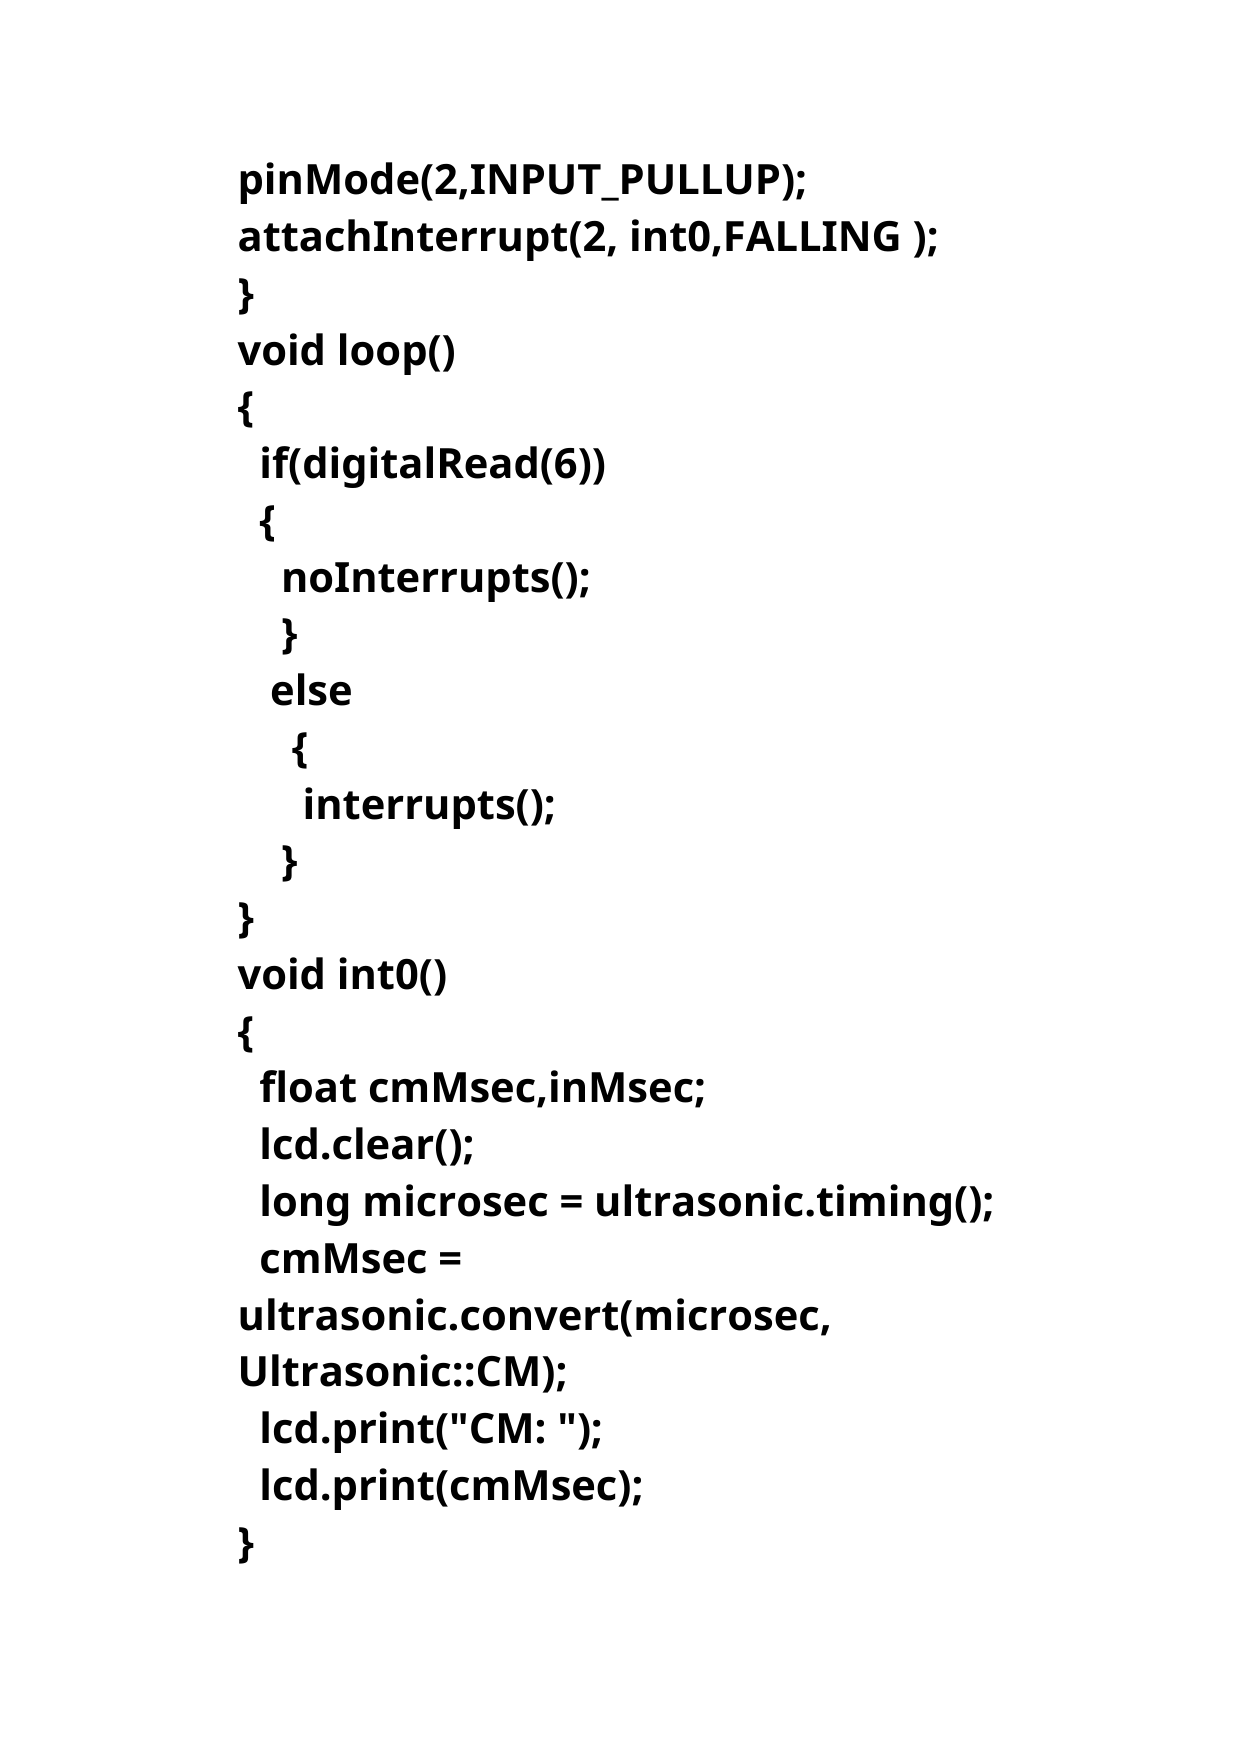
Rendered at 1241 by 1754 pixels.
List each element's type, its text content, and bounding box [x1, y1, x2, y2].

list { [237, 377, 1053, 434]
list lcd.print(cmMsec); [237, 1456, 1053, 1512]
list if(digitalRead(6)) [237, 434, 1053, 491]
list } [237, 888, 1053, 945]
list lcd.print("CM: "); [237, 1399, 1053, 1456]
list else [237, 661, 1053, 718]
list attachInterrupt(2, int0,FALLING ); [237, 207, 1053, 263]
list long microsec = ultrasonic.timing(); [237, 1172, 1053, 1229]
list } [237, 263, 1053, 320]
list } [237, 831, 1053, 888]
list lcd.clear(); [237, 1115, 1053, 1172]
list } [237, 604, 1053, 661]
list { [237, 491, 1053, 547]
list cmMsec = ultrasonic.convert(microsec, Ultrasonic::CM); [237, 1229, 1053, 1399]
list { [237, 718, 1053, 774]
list void int0() [237, 945, 1053, 1002]
list noInterrupts(); [237, 547, 1053, 604]
list float cmMsec,inMsec; [237, 1058, 1053, 1115]
list interrupts(); [237, 774, 1053, 831]
list } [237, 1512, 1053, 1569]
list pinMode(2,INPUT_PULLUP); [237, 150, 1053, 207]
list void loop() [237, 320, 1053, 377]
list { [237, 1002, 1053, 1058]
